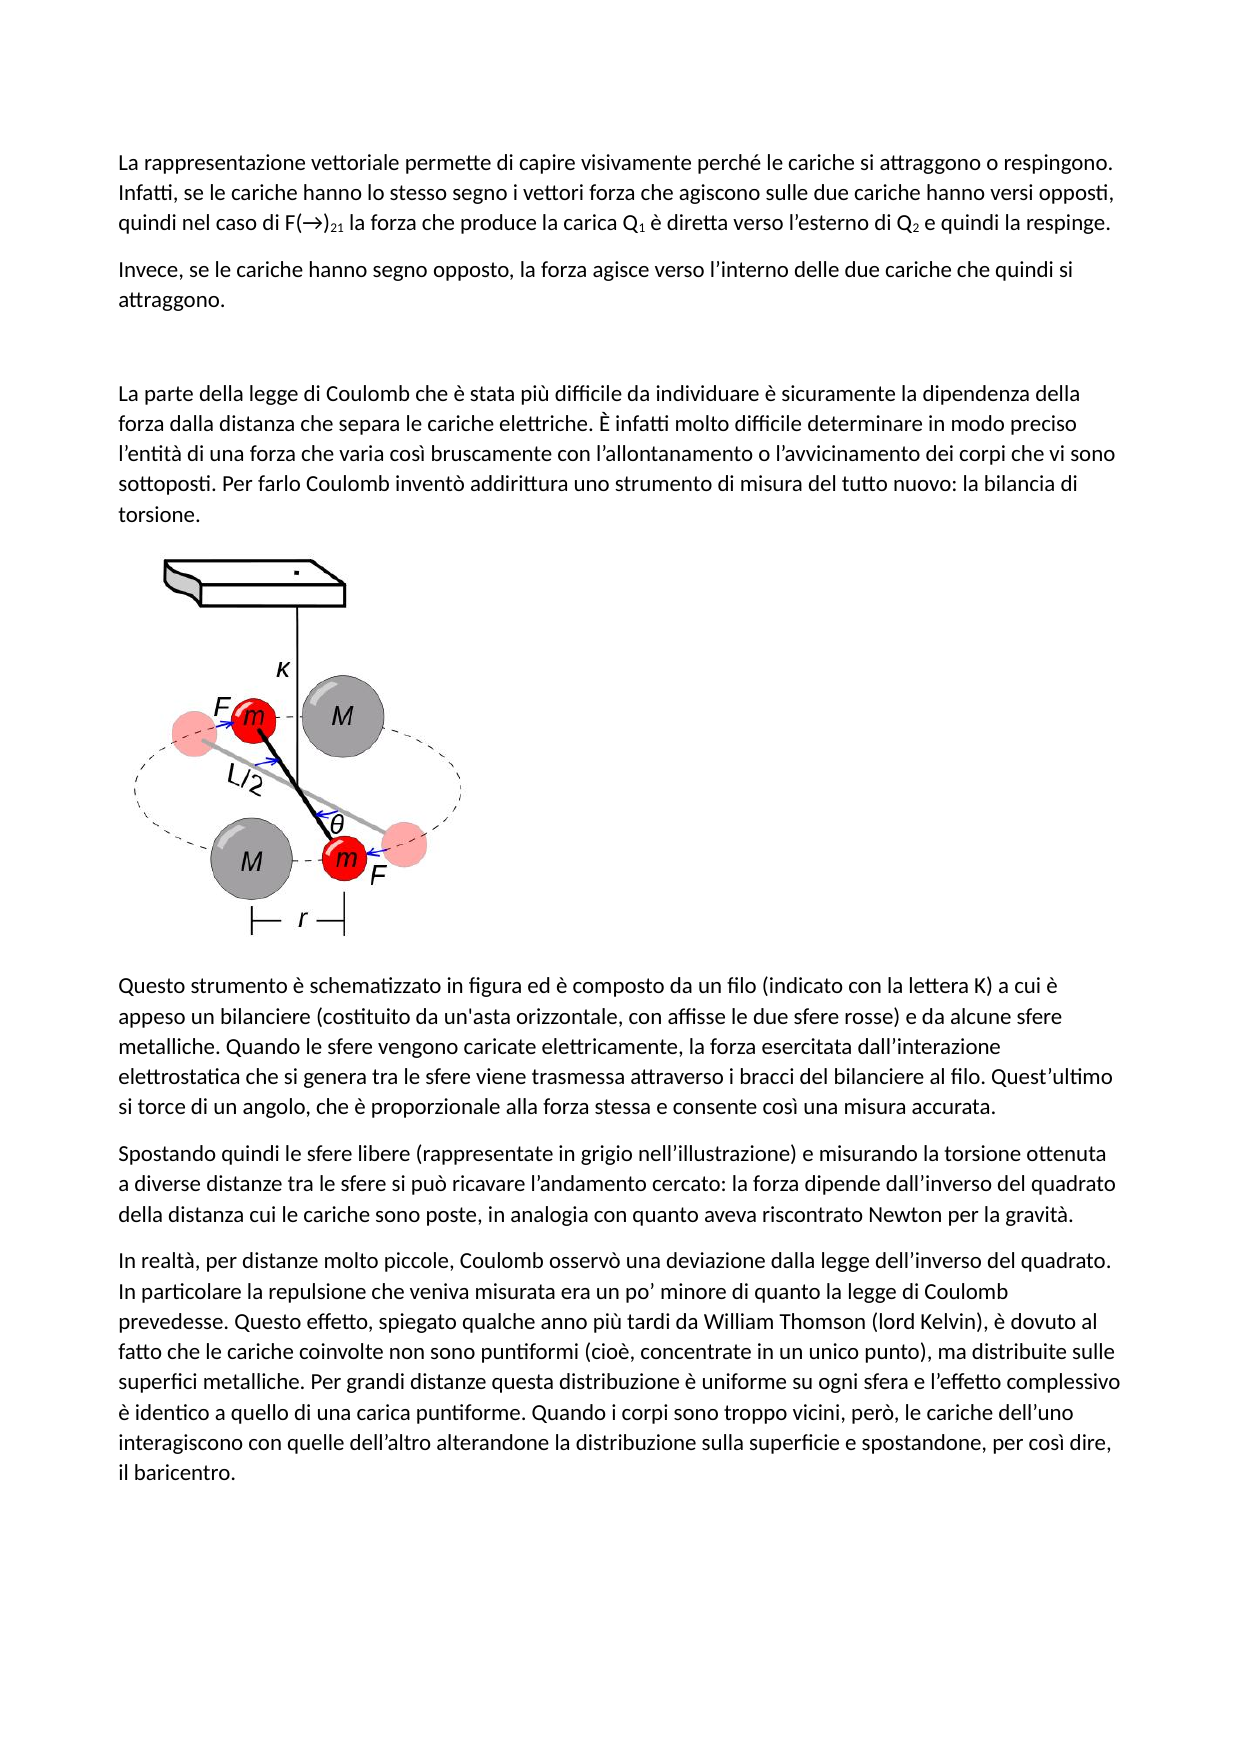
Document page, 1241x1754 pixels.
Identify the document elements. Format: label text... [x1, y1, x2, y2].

text La parte della legge di Coulomb che è stata più difficile da individuare è sicuramente la dipendenza della forza dalla distanza che separa le cariche elettriche. È infatti molto difficile determinare in modo preciso l’entità di una forza che varia così bruscamente con l’allontanamento o l’avvicinamento dei corpi che vi sono sottoposti. Per farlo Coulomb inventò addirittura uno strumento di misura del tutto nuovo: la bilancia di torsione. [118, 379, 1122, 528]
text La rappresentazione vettoriale permette di capire visivamente perché le cariche si attraggono o respingono. Infatti, se le cariche hanno lo stesso segno i vettori forza che agiscono sulle due cariche hanno versi opposti, quindi nel caso di F(→)21 la forza che produce la carica Q1 è diretta verso l’esterno di Q2 e quindi la respinge. [118, 148, 1122, 236]
text Spostando quindi le sfere libere (rappresentate in grigio nell’illustrazione) e misurando la torsione ottenuta a diverse distanze tra le sfere si può ricavare l’andamento cercato: la forza dipende dall’inverso del quadrato della distanza cui le cariche sono poste, in analogia con quanto aveva riscontrato Newton per la gravità. [118, 1139, 1122, 1228]
text Questo strumento è schematizzato in figura ed è composto da un filo (indicato con la lettera K) a cui è appeso un bilanciere (costituito da un'asta orizzontale, con affisse le due sfere rosse) e da alcune sfere metalliche. Quando le sfere vengono caricate elettricamente, la forza esercitata dall’interazione elettrostatica che si genera tra le sfere viene trasmessa attraverso i bracci del bilanciere al filo. Quest’ultimo si torce di un angolo, che è proporzionale alla forza stessa e consente così una misura accurata. [118, 972, 1122, 1120]
text In realtà, per distanze molto piccole, Coulomb osservò una deviazione dalla legge dell’inverso del quadrato. In particolare la repulsione che veniva misurata era un po’ minore di quanto la legge di Coulomb prevedesse. Questo effetto, spiegato qualche anno più tardi da William Thomson (lord Kelvin), è dovuto al fatto che le cariche coinvolte non sono puntiformi (cioè, concentrate in un unico punto), ma distribuite sulle superfici metalliche. Per grandi distanze questa distribuzione è uniforme su ogni sfera e l’effetto complessivo è identico a quello di una carica puntiforme. Quando i corpi sono troppo vicini, però, le cariche dell’uno interagiscono con quelle dell’altro alterandone la distribuzione sulla superficie e spostandone, per così dire, il baricentro. [118, 1247, 1122, 1486]
picture [118, 546, 474, 953]
text Invece, se le cariche hanno segno opposto, la forza agisce verso l’interno delle due cariche che quindi si attraggono. [118, 255, 1122, 313]
